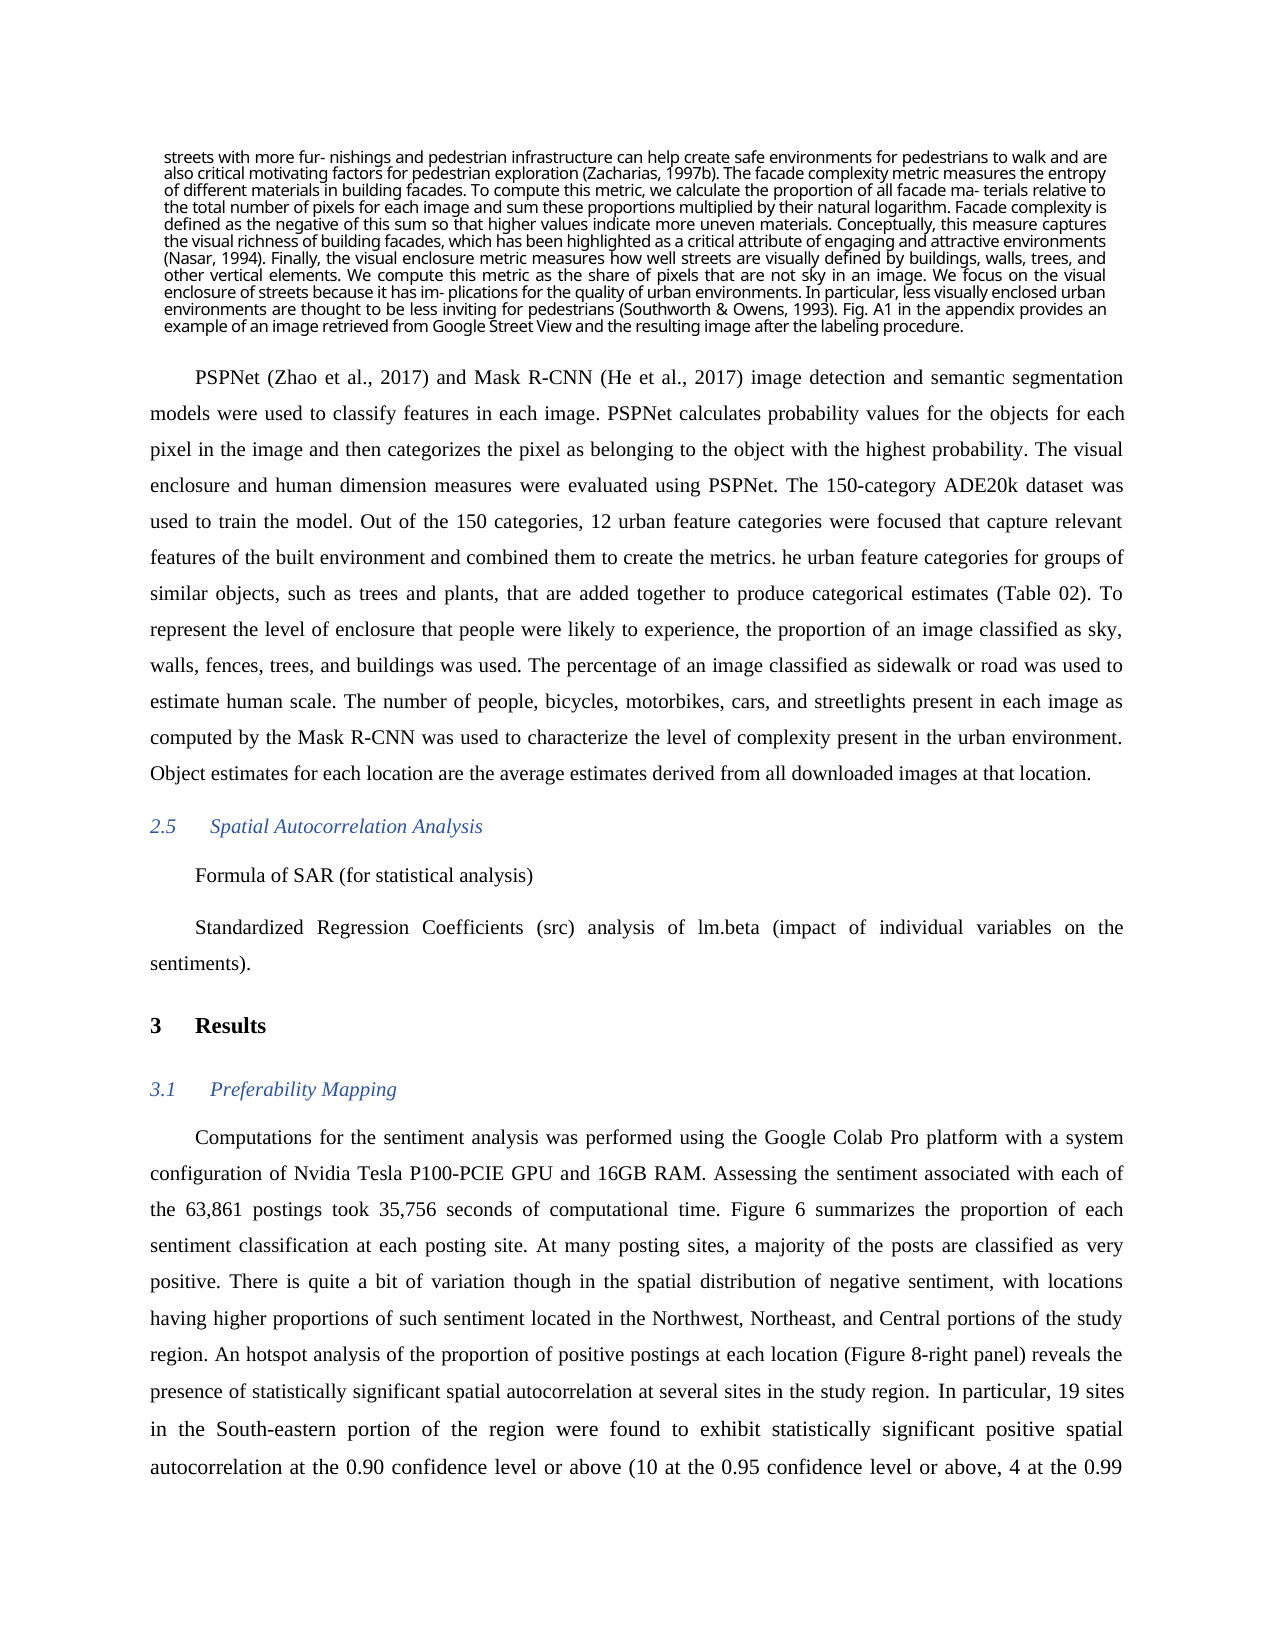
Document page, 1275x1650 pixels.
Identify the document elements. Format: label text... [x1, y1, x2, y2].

text Formula of SAR (for statistical analysis) [150, 862, 1125, 887]
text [150, 1125, 1125, 1479]
subtitle Spatial Autocorrelation Analysis [150, 814, 1125, 838]
subtitle Preferability Mapping [150, 1077, 1125, 1101]
subtitle Results [150, 1012, 1125, 1039]
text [164, 150, 1108, 338]
text Standardized Regression Coefficients (src) analysis of lm.beta (impact of individual variables on the sentiments). [150, 915, 1125, 975]
text PSPNet (Zhao et al., 2017) and Mask R-CNN (He et al., 2017) image detection and semantic segmentation models were used to classify features in each image. PSPNet calculates probability values for the objects for each pixel in the image and then categorizes the pixel as belonging to the object with the highest probability. The visual enclosure and human dimension measures were evaluated using PSPNet. The 150-category ADE20k dataset was used to train the model. Out of the 150 categories, 12 urban feature categories were focused that capture relevant features of the built environment and combined them to create the metrics. he urban feature categories for groups of similar objects, such as trees and plants, that are added together to produce categorical estimates (Table 02). To represent the level of enclosure that people were likely to experience, the proportion of an image classified as sky, walls, fences, trees, and buildings was used. The percentage of an image classified as sidewalk or road was used to estimate human scale. The number of people, bicycles, motorbikes, cars, and streetlights present in each image as computed by the Mask R-CNN was used to characterize the level of complexity present in the urban environment. Object estimates for each location are the average estimates derived from all downloaded images at that location. [150, 365, 1125, 785]
